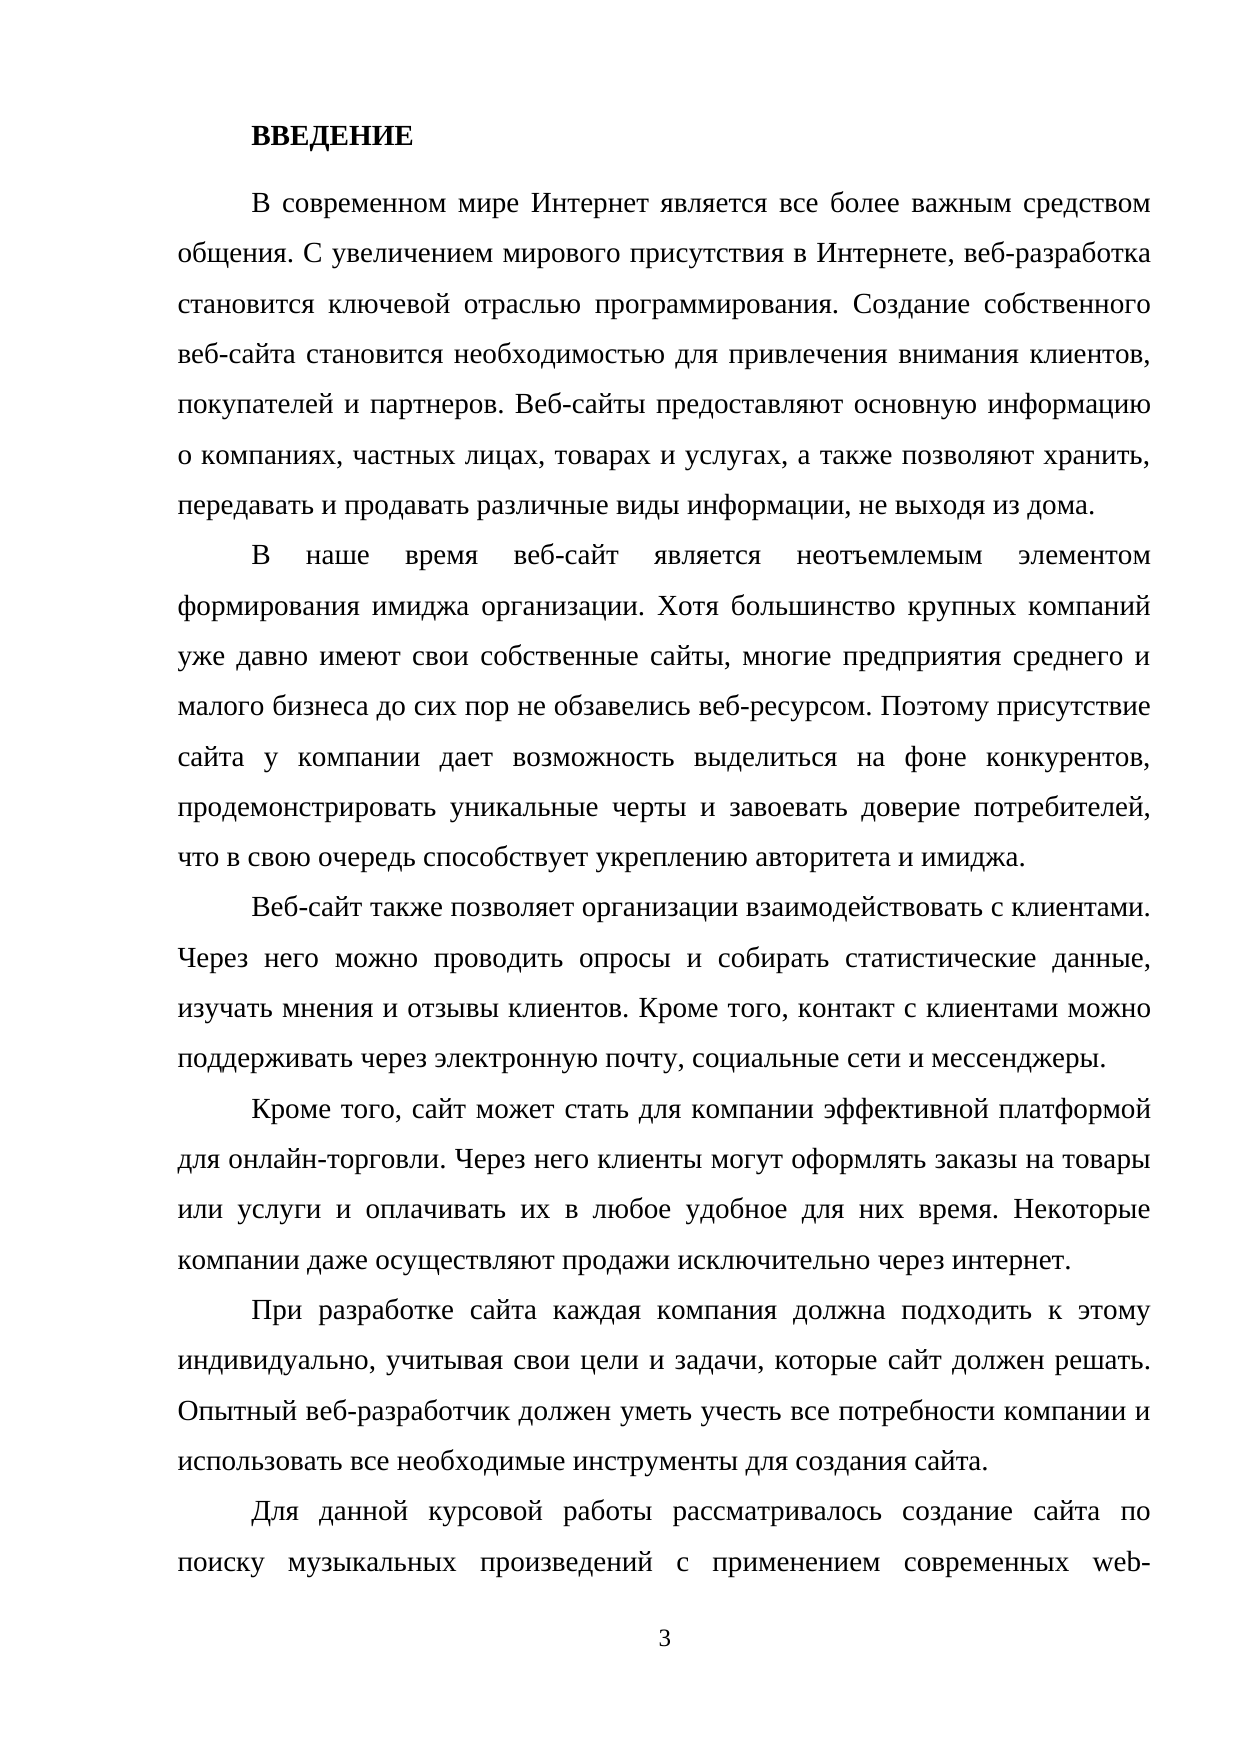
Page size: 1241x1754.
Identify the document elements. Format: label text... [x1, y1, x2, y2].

text В современном мире Интернет является все более важным средством общения. С увеличением мирового присутствия в Интернете, веб-разработка становится ключевой отраслью программирования. Создание собственного веб-сайта становится необходимостью для привлечения внимания клиентов, покупателей и партнеров. Веб-сайты предоставляют основную информацию о компаниях, частных лицах, товарах и услугах, а также позволяют хранить, передавать и продавать различные виды информации, не выходя из дома. [177, 185, 1152, 521]
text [177, 1493, 1152, 1577]
subtitle ВВЕДЕНИЕ [177, 118, 1152, 152]
text Веб-сайт также позволяет организации взаимодействовать с клиентами. Через него можно проводить опросы и собирать статистические данные, изучать мнения и отзывы клиентов. Кроме того, контакт с клиентами можно поддерживать через электронную почту, социальные сети и мессенджеры. [177, 889, 1152, 1074]
text Кроме того, сайт может стать для компании эффективной платформой для онлайн-торговли. Через него клиенты могут оформлять заказы на товары или услуги и оплачивать их в любое удобное для них время. Некоторые компании даже осуществляют продажи исключительно через интернет. [177, 1091, 1152, 1275]
text В наше время веб-сайт является неотъемлемым элементом формирования имиджа организации. Хотя большинство крупных компаний уже давно имеют свои собственные сайты, многие предприятия среднего и малого бизнеса до сих пор не обзавелись веб-ресурсом. Поэтому присутствие сайта у компании дает возможность выделиться на фоне конкурентов, продемонстрировать уникальные черты и завоевать доверие потребителей, что в свою очередь способствует укреплению авторитета и имиджа. [177, 537, 1152, 873]
text При разработке сайта каждая компания должна подходить к этому индивидуально, учитывая свои цели и задачи, которые сайт должен решать. Опытный веб-разработчик должен уметь учесть все потребности компании и использовать все необходимые инструменты для создания сайта. [177, 1292, 1152, 1477]
